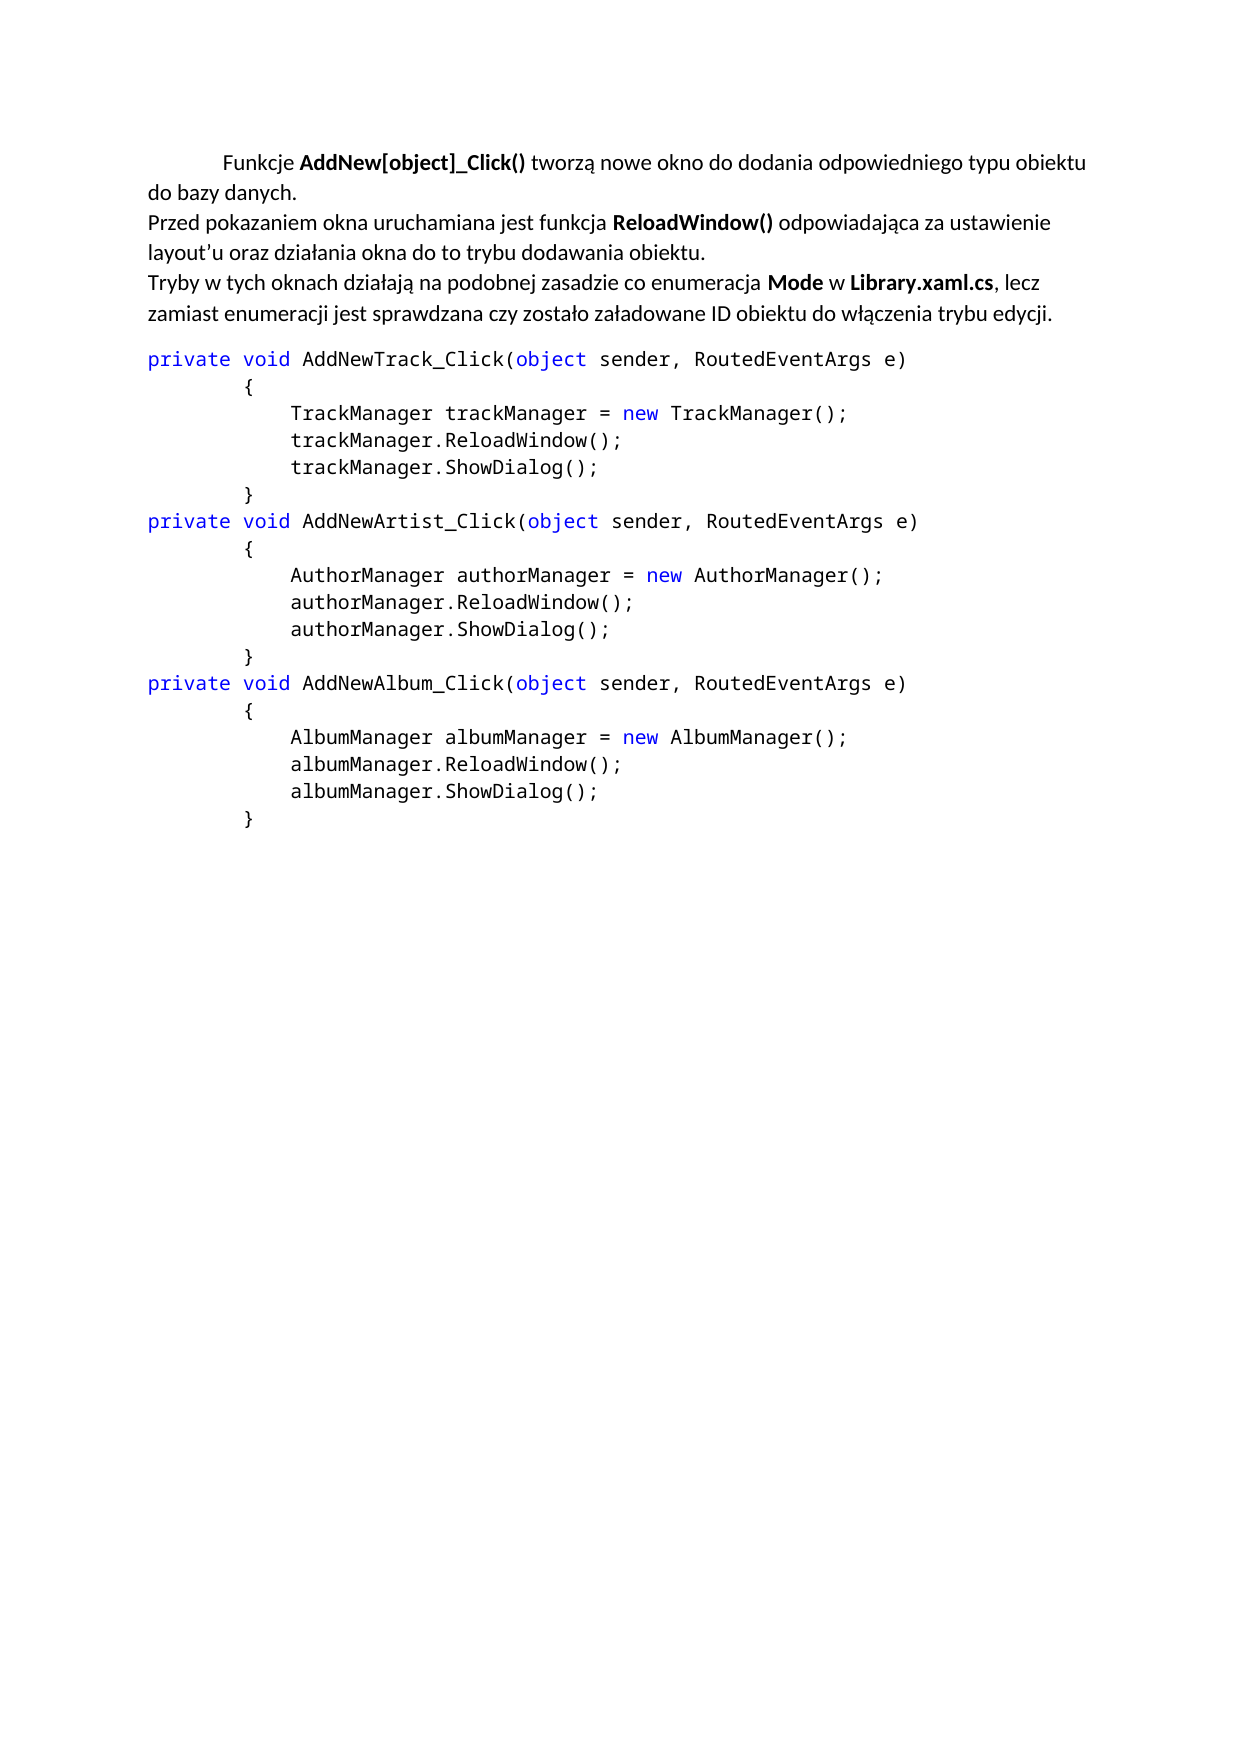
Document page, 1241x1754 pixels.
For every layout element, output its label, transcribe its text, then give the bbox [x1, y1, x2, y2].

text Funkcje AddNew[object]_Click() tworzą nowe okno do dodania odpowiedniego typu obiektu do bazy danych. Przed pokazaniem okna uruchamiana jest funkcja ReloadWindow() odpowiadająca za ustawienie layout’u oraz działania okna do to trybu dodawania obiektu. Tryby w tych oknach działają na podobnej zasadzie co enumeracja Mode w Library.xaml.cs, lecz zamiast enumeracji jest sprawdzana czy zostało załadowane ID obiektu do włączenia trybu edycji. [148, 148, 1093, 327]
text albumManager.ReloadWindow(); [148, 750, 1093, 777]
text } [148, 642, 1093, 669]
text authorManager.ReloadWindow(); [148, 588, 1093, 615]
text { [148, 372, 1093, 399]
text AlbumManager albumManager = new AlbumManager(); [148, 723, 1093, 750]
text trackManager.ReloadWindow(); [148, 426, 1093, 453]
text } [148, 804, 1093, 831]
text } [148, 480, 1093, 507]
text private void AddNewTrack_Click(object sender, RoutedEventArgs e) [148, 346, 1093, 372]
text authorManager.ShowDialog(); [148, 615, 1093, 642]
text { [148, 534, 1093, 561]
text TrackManager trackManager = new TrackManager(); [148, 399, 1093, 426]
text private void AddNewAlbum_Click(object sender, RoutedEventArgs e) [148, 669, 1093, 696]
text trackManager.ShowDialog(); [148, 453, 1093, 480]
text private void AddNewArtist_Click(object sender, RoutedEventArgs e) [148, 507, 1093, 534]
text { [148, 696, 1093, 723]
text AuthorManager authorManager = new AuthorManager(); [148, 561, 1093, 588]
text albumManager.ShowDialog(); [148, 777, 1093, 804]
